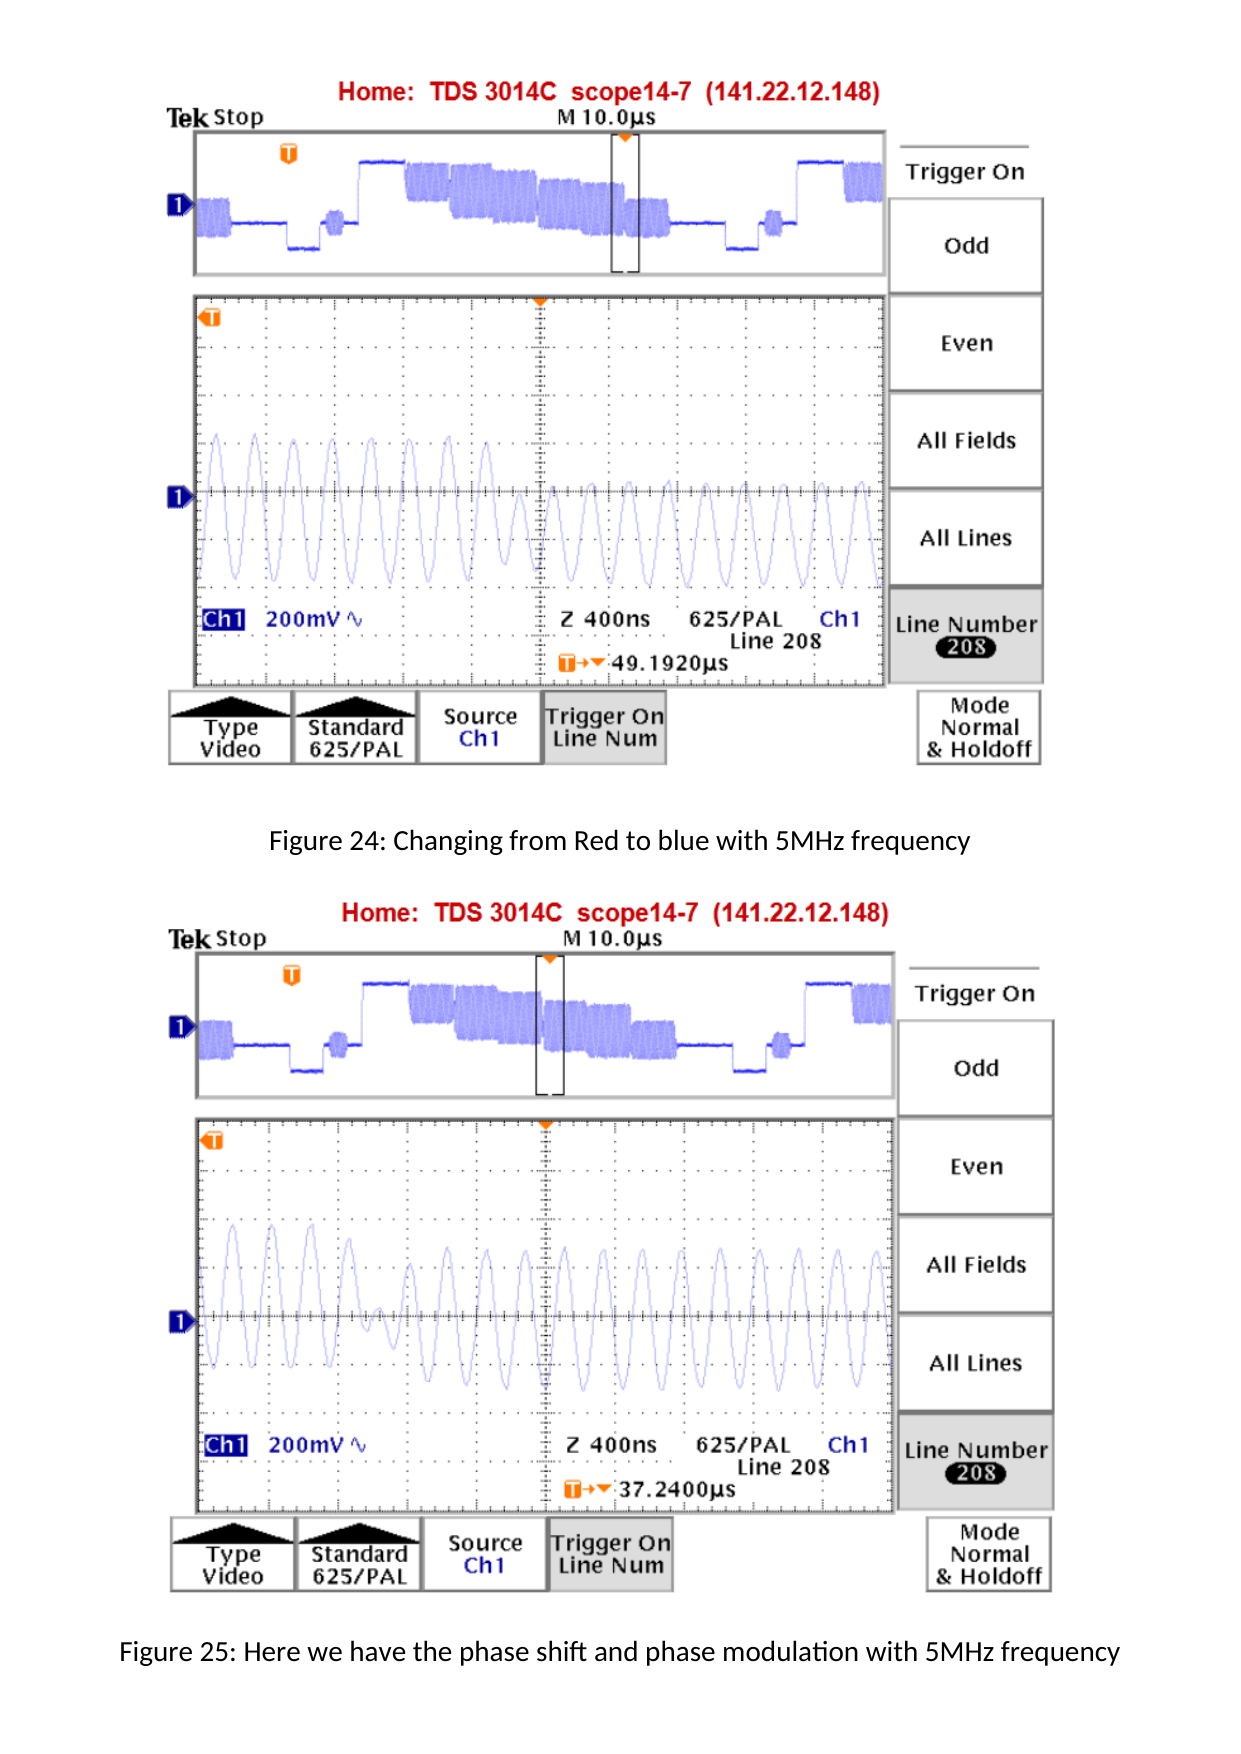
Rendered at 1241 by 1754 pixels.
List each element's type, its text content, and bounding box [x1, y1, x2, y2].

picture [152, 876, 1089, 1614]
text Figure 24: Changing from Red to blue with 5MHz frequency [59, 822, 1181, 857]
text Figure 25: Here we have the phase shift and phase modulation with 5MHz frequency [59, 1633, 1181, 1668]
picture [138, 59, 1102, 803]
